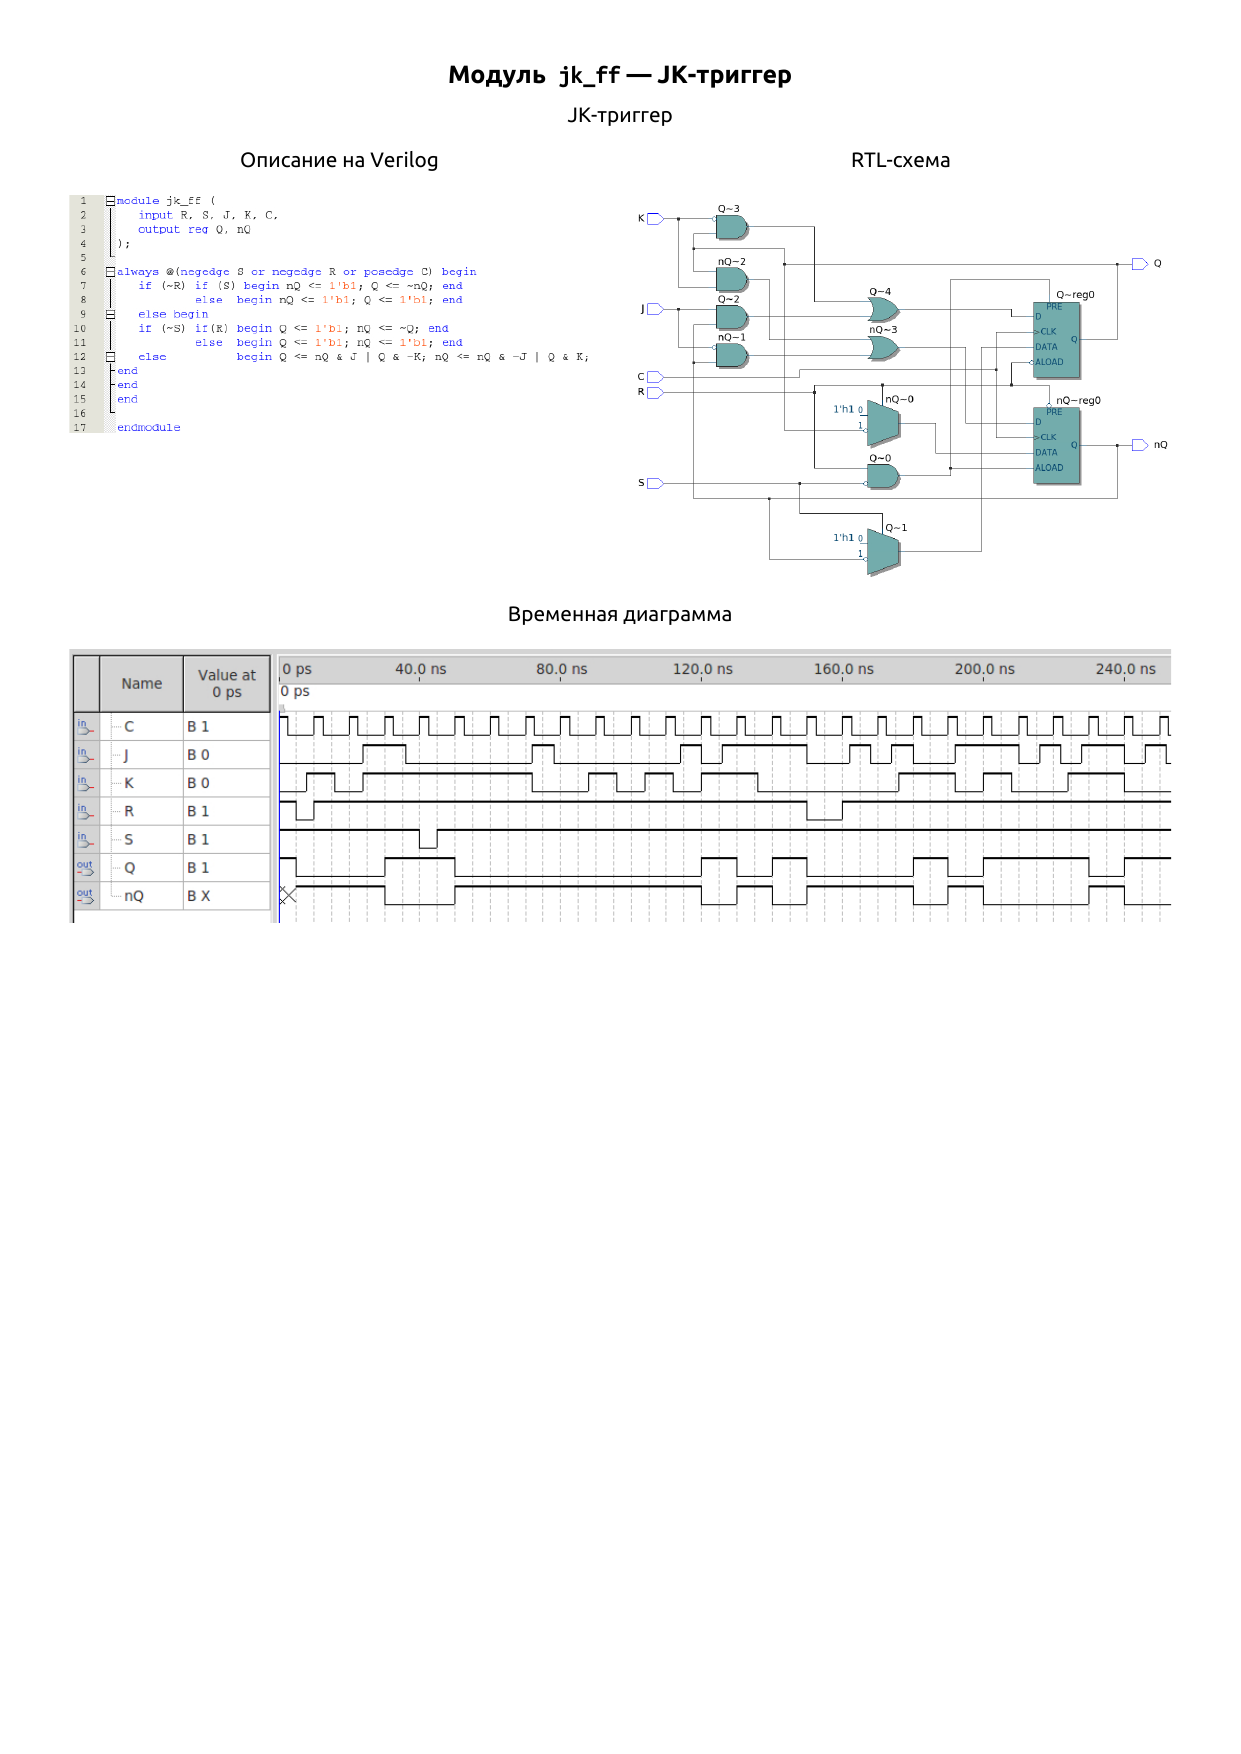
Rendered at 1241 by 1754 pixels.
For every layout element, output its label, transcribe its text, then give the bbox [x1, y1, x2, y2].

subtitle Модуль jk_ff — JK-триггер [59, 59, 1181, 88]
table_header JK-триггер [59, 92, 1181, 137]
table_cell RTL-схема [620, 137, 1181, 591]
table_cell Временная диаграмма [59, 591, 1181, 933]
picture [630, 195, 1171, 581]
picture [69, 649, 1172, 923]
table_cell Описание на Verilog [59, 137, 620, 591]
picture [69, 195, 610, 433]
